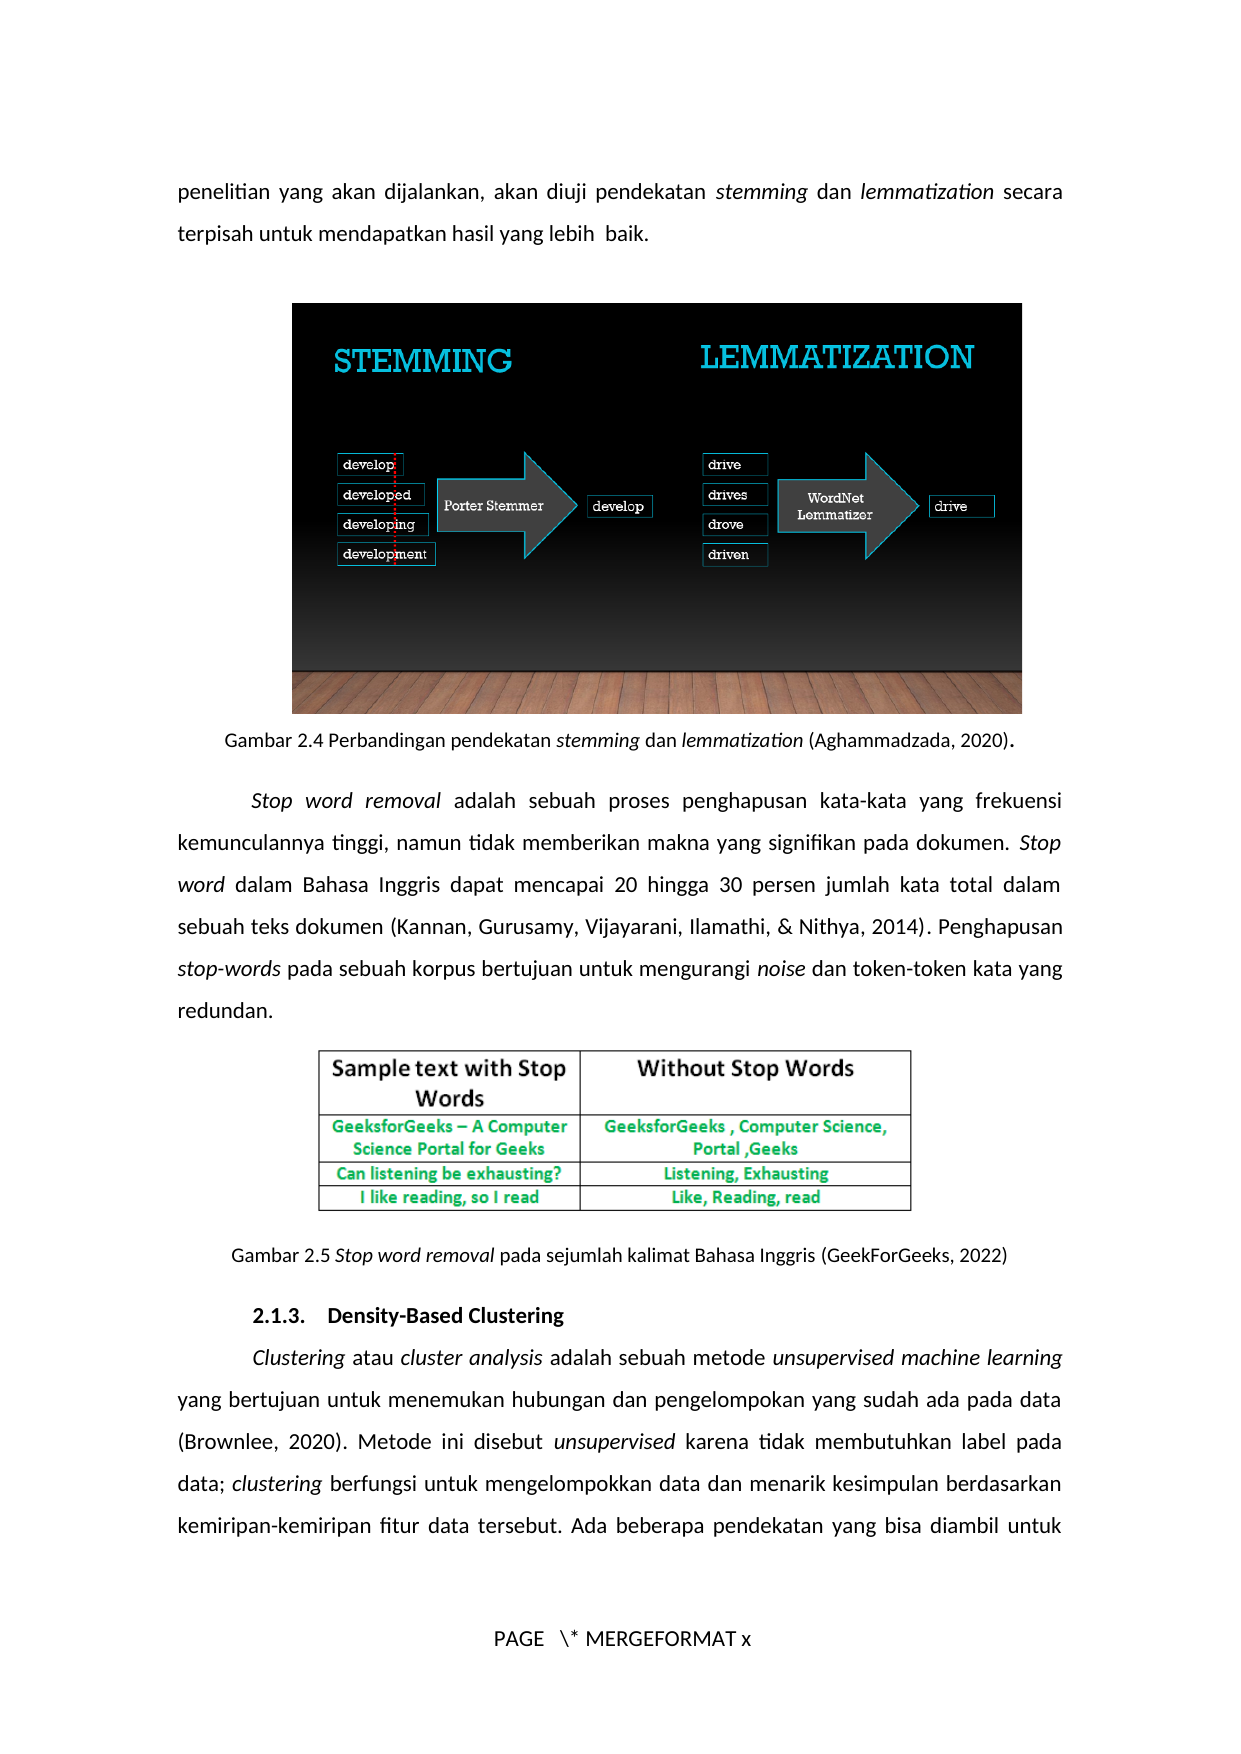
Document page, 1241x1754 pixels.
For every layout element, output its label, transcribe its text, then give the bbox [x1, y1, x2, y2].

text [177, 177, 1063, 247]
subtitle Density-Based Clustering [252, 1302, 1063, 1329]
picture [292, 303, 1023, 714]
text Stop word removal adalah sebuah proses penghapusan kata-kata yang frekuensi kemunculannya tinggi, namun tidak memberikan makna yang signifikan pada dokumen. Stop word dalam Bahasa Inggris dapat mencapai 20 hingga 30 persen jumlah kata total dalam sebuah teks dokumen . Penghapusan stop-words pada sebuah korpus bertujuan untuk mengurangi noise dan token-token kata yang redundan. [177, 787, 1063, 1024]
text Gambar 2.3 Stop word removal pada sejumlah kalimat Bahasa Inggris [176, 1243, 1063, 1268]
picture [314, 1038, 926, 1229]
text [177, 1343, 1063, 1539]
text Gambar 2.2 Perbandingan pendekatan stemming dan lemmatization . [176, 728, 1063, 753]
